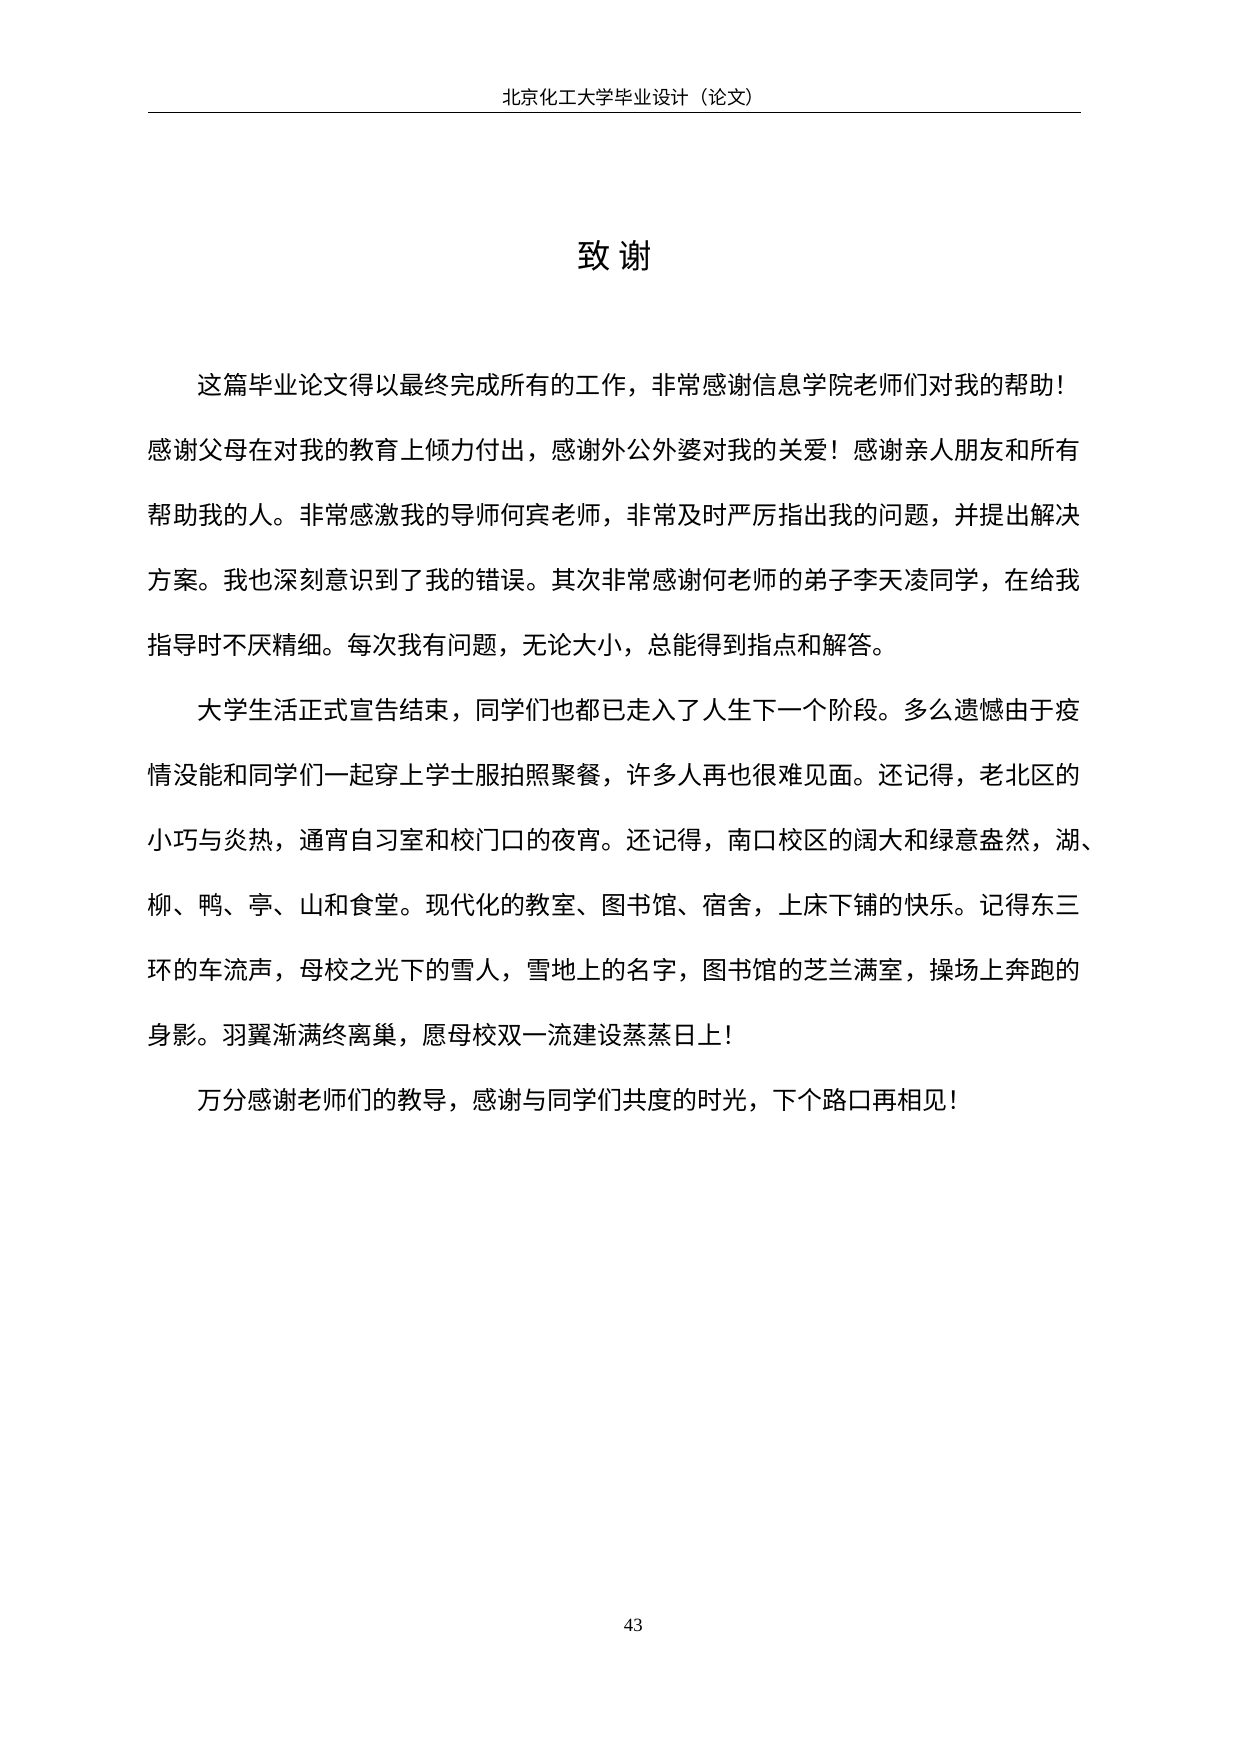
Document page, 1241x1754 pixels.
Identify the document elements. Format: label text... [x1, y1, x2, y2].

text 大学生活正式宣告结束，同学们也都已走入了人生下一个阶段。多么遗憾由于疫情没能和同学们一起穿上学士服拍照聚餐，许多人再也很难见面。还记得，老北区的小巧与炎热，通宵自习室和校门口的夜宵。还记得，南口校区的阔大和绿意盎然，湖、柳、鸭、亭、山和食堂。现代化的教室、图书馆、宿舍，上床下铺的快乐。记得东三环的车流声，母校之光下的雪人，雪地上的名字，图书馆的芝兰满室，操场上奔跑的身影。羽翼渐满终离巢，愿母校双一流建设蒸蒸日上！ [148, 676, 1081, 1066]
text 这篇毕业论文得以最终完成所有的工作，非常感谢信息学院老师们对我的帮助！感谢父母在对我的教育上倾力付出，感谢外公外婆对我的关爱！感谢亲人朋友和所有帮助我的人。非常感激我的导师何宾老师，非常及时严厉指出我的问题，并提出解决方案。我也深刻意识到了我的错误。其次非常感谢何老师的弟子李天凌同学，在给我指导时不厌精细。每次我有问题，无论大小，总能得到指点和解答。 [148, 351, 1081, 676]
text 万分感谢老师们的教导，感谢与同学们共度的时光，下个路口再相见！ [148, 1066, 1081, 1131]
text 致 谢 [148, 221, 1081, 286]
